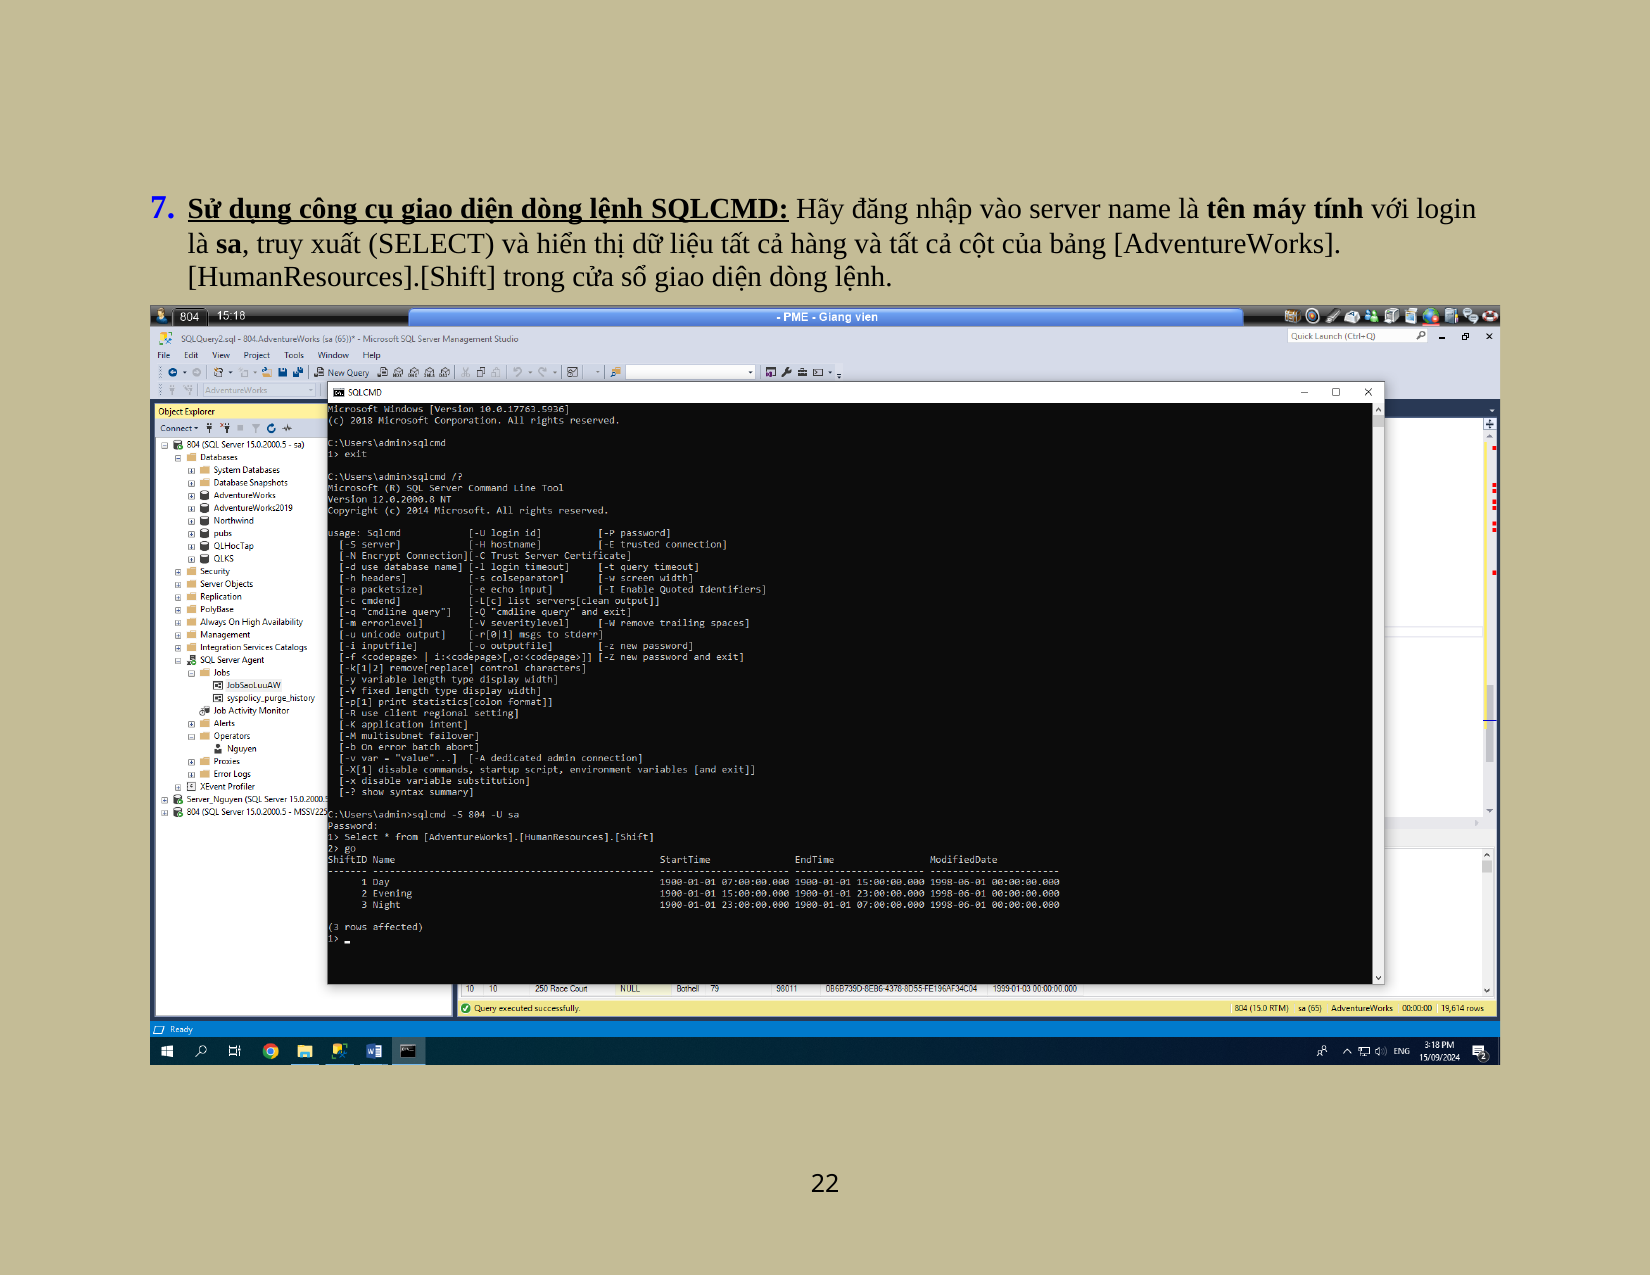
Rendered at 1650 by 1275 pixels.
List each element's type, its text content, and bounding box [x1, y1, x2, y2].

picture [162, 1046, 172, 1056]
list Sử dụng công cụ giao diện dòng lệnh SQLCMD: Hãy đăng nhập vào server name là tên máy tính với login là sa, truy xuất (SELECT) và hiển thị dữ liệu tất cả hàng và tất cả cột của bảng [AdventureWorks].[HumanResources].[Shift] trong cửa sổ giao diện dòng lệnh. [150, 187, 1500, 293]
picture [334, 1044, 341, 1054]
picture [367, 1044, 381, 1058]
picture [263, 1044, 278, 1059]
picture [298, 1046, 312, 1057]
picture [150, 305, 1500, 1065]
